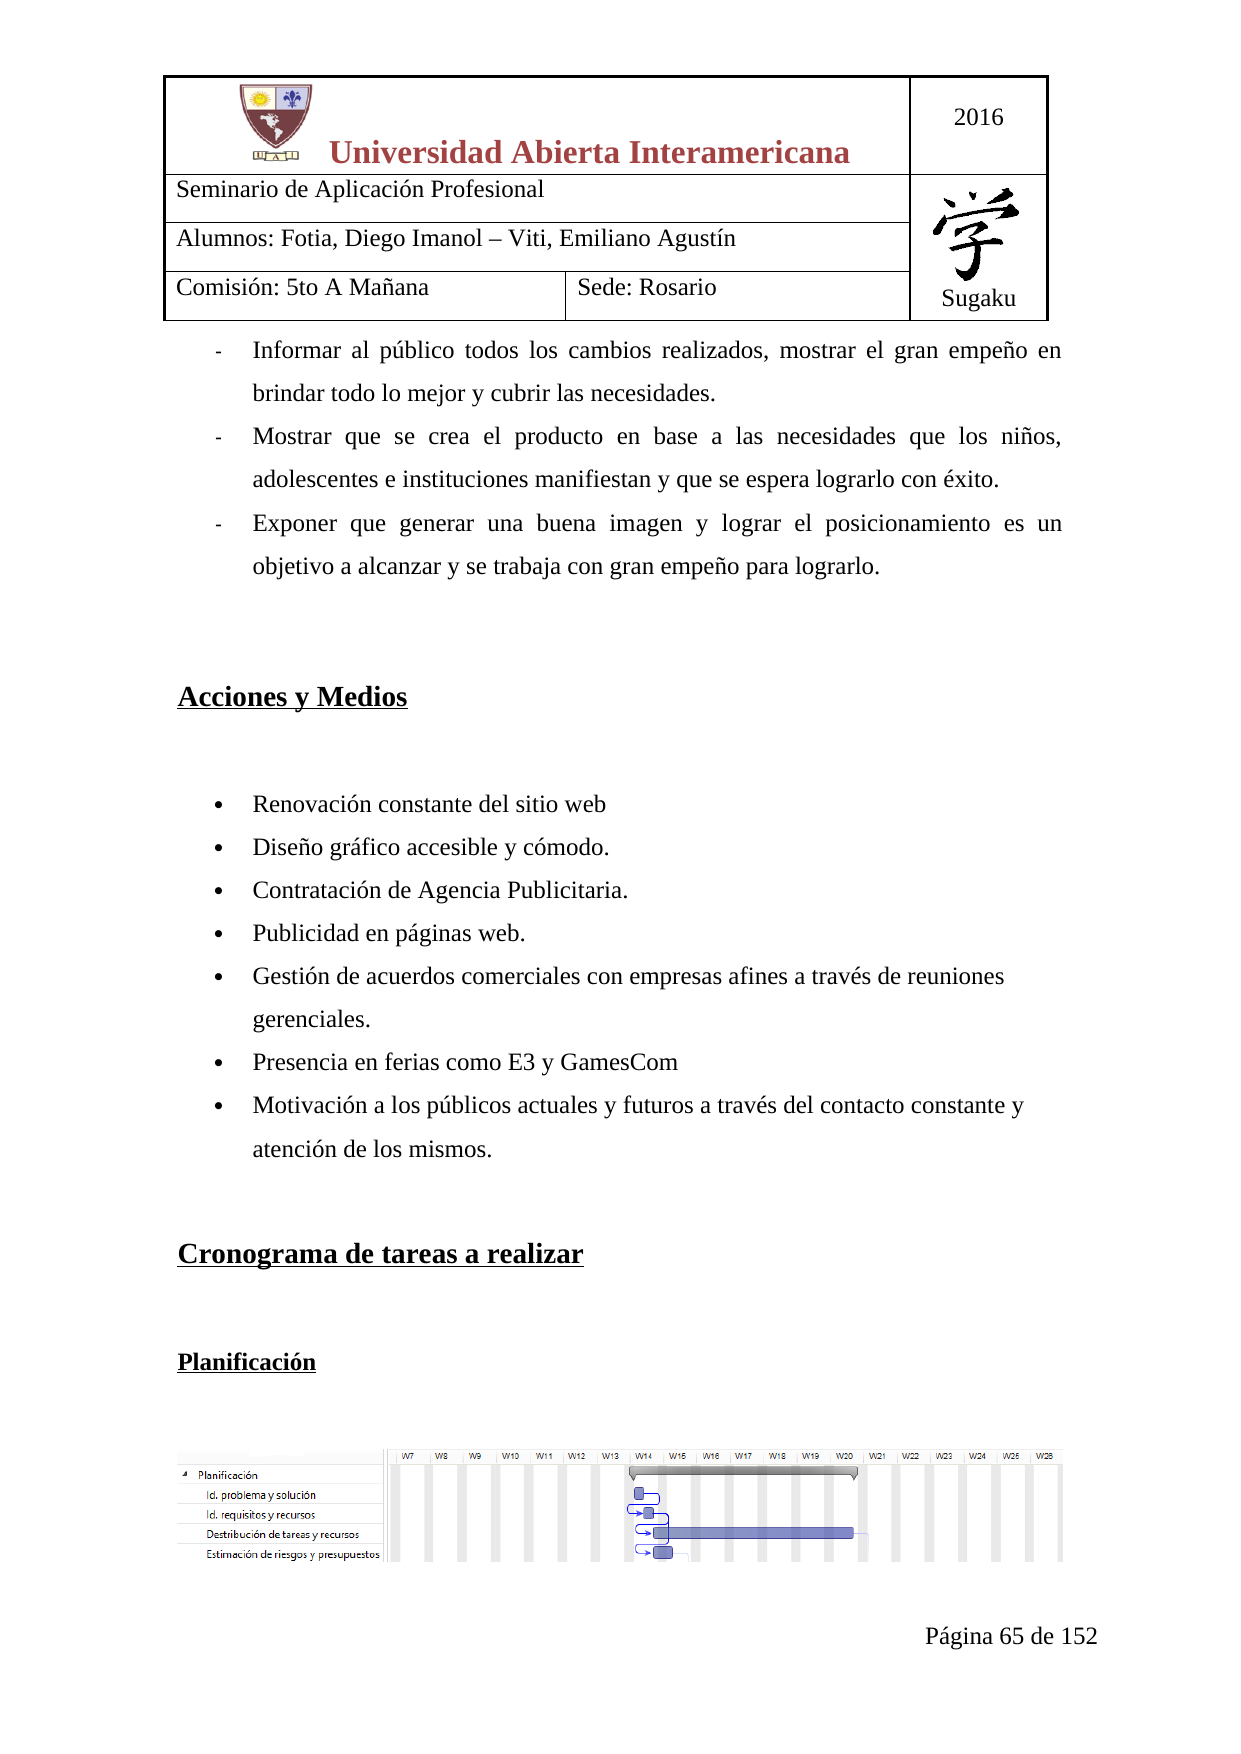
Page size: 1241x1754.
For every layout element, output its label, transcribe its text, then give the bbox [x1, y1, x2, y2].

list Publicidad en páginas web. [215, 918, 1063, 947]
subtitle Planificación [177, 1347, 1063, 1376]
picture [177, 1449, 1063, 1562]
picture [927, 181, 1030, 284]
list Exponer que generar una buena imagen y lograr el posicionamiento es un objetivo a alcanzar y se trabaja con gran empeño para lograrlo. [215, 508, 1063, 579]
subtitle Cronograma de tareas a realizar [177, 1237, 1063, 1270]
picture [223, 78, 329, 164]
list Presencia en ferias como E3 y GamesCom [215, 1047, 1063, 1076]
list Renovación constante del sitio web [215, 789, 1063, 817]
list Mostrar que se crea el producto en base a las necesidades que los niños, adolescentes e instituciones manifiestan y que se espera lograrlo con éxito. [215, 421, 1063, 493]
subtitle Acciones y Medios [177, 679, 1063, 712]
list Contratación de Agencia Publicitaria. [215, 875, 1063, 904]
list Motivación a los públicos actuales y futuros a través del contacto constante y atención de los mismos. [215, 1091, 1063, 1162]
list Informar al público todos los cambios realizados, mostrar el gran empeño en brindar todo lo mejor y cubrir las necesidades. [215, 148, 1063, 407]
list Gestión de acuerdos comerciales con empresas afines a través de reuniones gerenciales. [215, 961, 1063, 1033]
list Diseño gráfico accesible y cómodo. [215, 832, 1063, 861]
